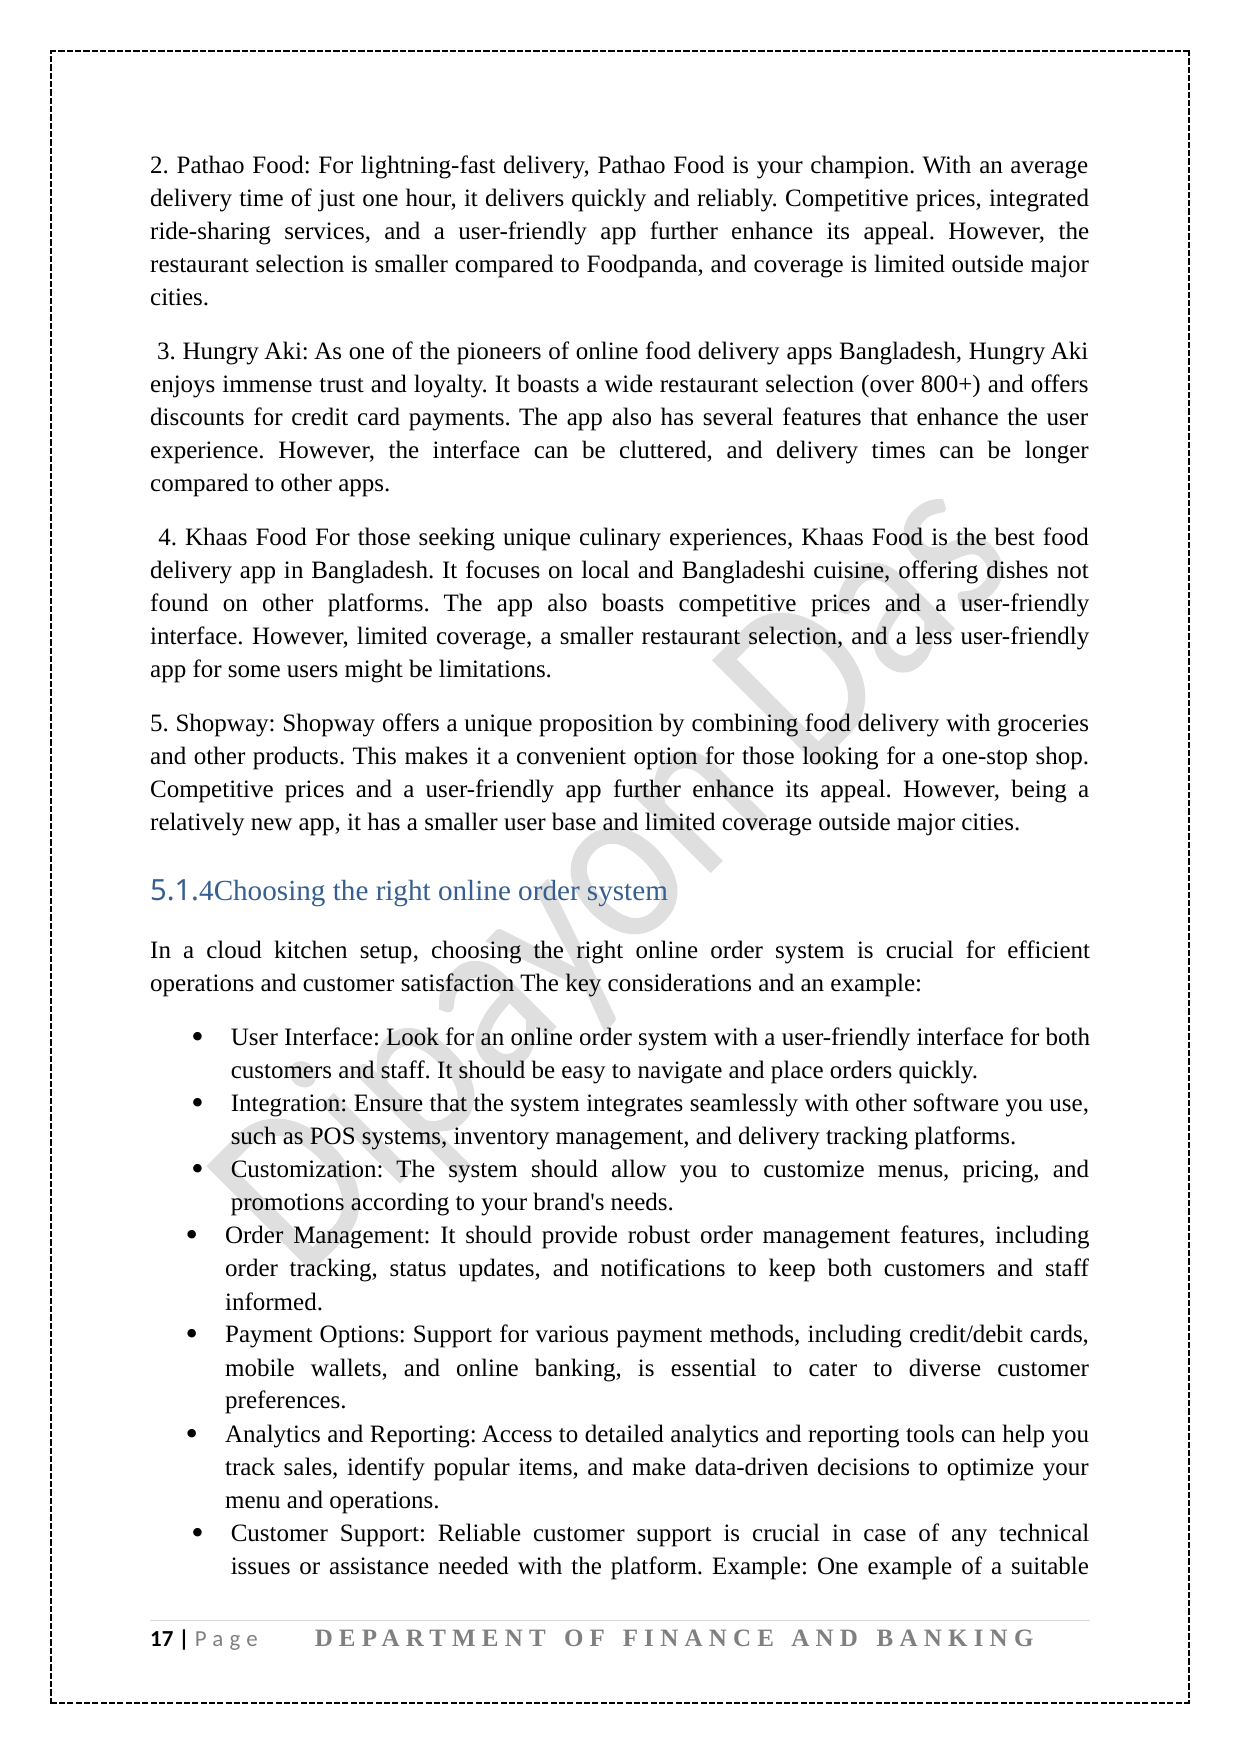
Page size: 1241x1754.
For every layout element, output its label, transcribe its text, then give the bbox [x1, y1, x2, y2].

text 3. Hungry Aki: As one of the pioneers of online food delivery apps Bangladesh, Hungry Aki enjoys immense trust and loyalty. It boasts a wide restaurant selection (over 800+) and offers discounts for credit card payments. The app also has several features that enhance the user experience. However, the interface can be cluttered, and delivery times can be longer compared to other apps. [150, 336, 1090, 497]
text 4. Khaas Food For those seeking unique culinary experiences, Khaas Food is the best food delivery app in Bangladesh. It focuses on local and Bangladeshi cuisine, offering dishes not found on other platforms. The app also boasts competitive prices and a user-friendly interface. However, limited coverage, a smaller restaurant selection, and a less user-friendly app for some users might be limitations. [150, 522, 1090, 683]
list Order Management: It should provide robust order management features, including order tracking, status updates, and notifications to keep both customers and staff informed. [187, 1221, 1090, 1315]
subtitle 5.1.4Choosing the right online order system [150, 869, 1090, 909]
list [193, 1518, 1090, 1579]
list User Interface: Look for an online order system with a user-friendly interface for both customers and staff. It should be easy to navigate and place orders quickly. [193, 1022, 1090, 1084]
text 5. Shopway: Shopway offers a unique proposition by combining food delivery with groceries and other products. This makes it a convenient option for those looking for a one-stop shop. Competitive prices and a user-friendly app further enhance its appeal. However, being a relatively new app, it has a smaller user base and limited coverage outside major cities. [150, 708, 1090, 836]
list Integration: Ensure that the system integrates seamlessly with other software you use, such as POS systems, inventory management, and delivery tracking platforms. [193, 1088, 1090, 1150]
text In a cloud kitchen setup, choosing the right online order system is crucial for efficient operations and customer satisfaction The key considerations and an example: [150, 936, 1090, 997]
text 2. Pathao Food: For lightning-fast delivery, Pathao Food is your champion. With an average delivery time of just one hour, it delivers quickly and reliably. Competitive prices, integrated ride-sharing services, and a user-friendly app further enhance its appeal. However, the restaurant selection is smaller compared to Foodpanda, and coverage is limited outside major cities. [150, 150, 1090, 311]
list Payment Options: Support for various payment methods, including credit/debit cards, mobile wallets, and online banking, is essential to cater to diverse customer preferences. [187, 1319, 1090, 1414]
list Analytics and Reporting: Access to detailed analytics and reporting tools can help you track sales, identify popular items, and make data-driven decisions to optimize your menu and operations. [187, 1419, 1090, 1513]
list Customization: The system should allow you to customize menus, pricing, and promotions according to your brand's needs. [193, 1154, 1090, 1216]
